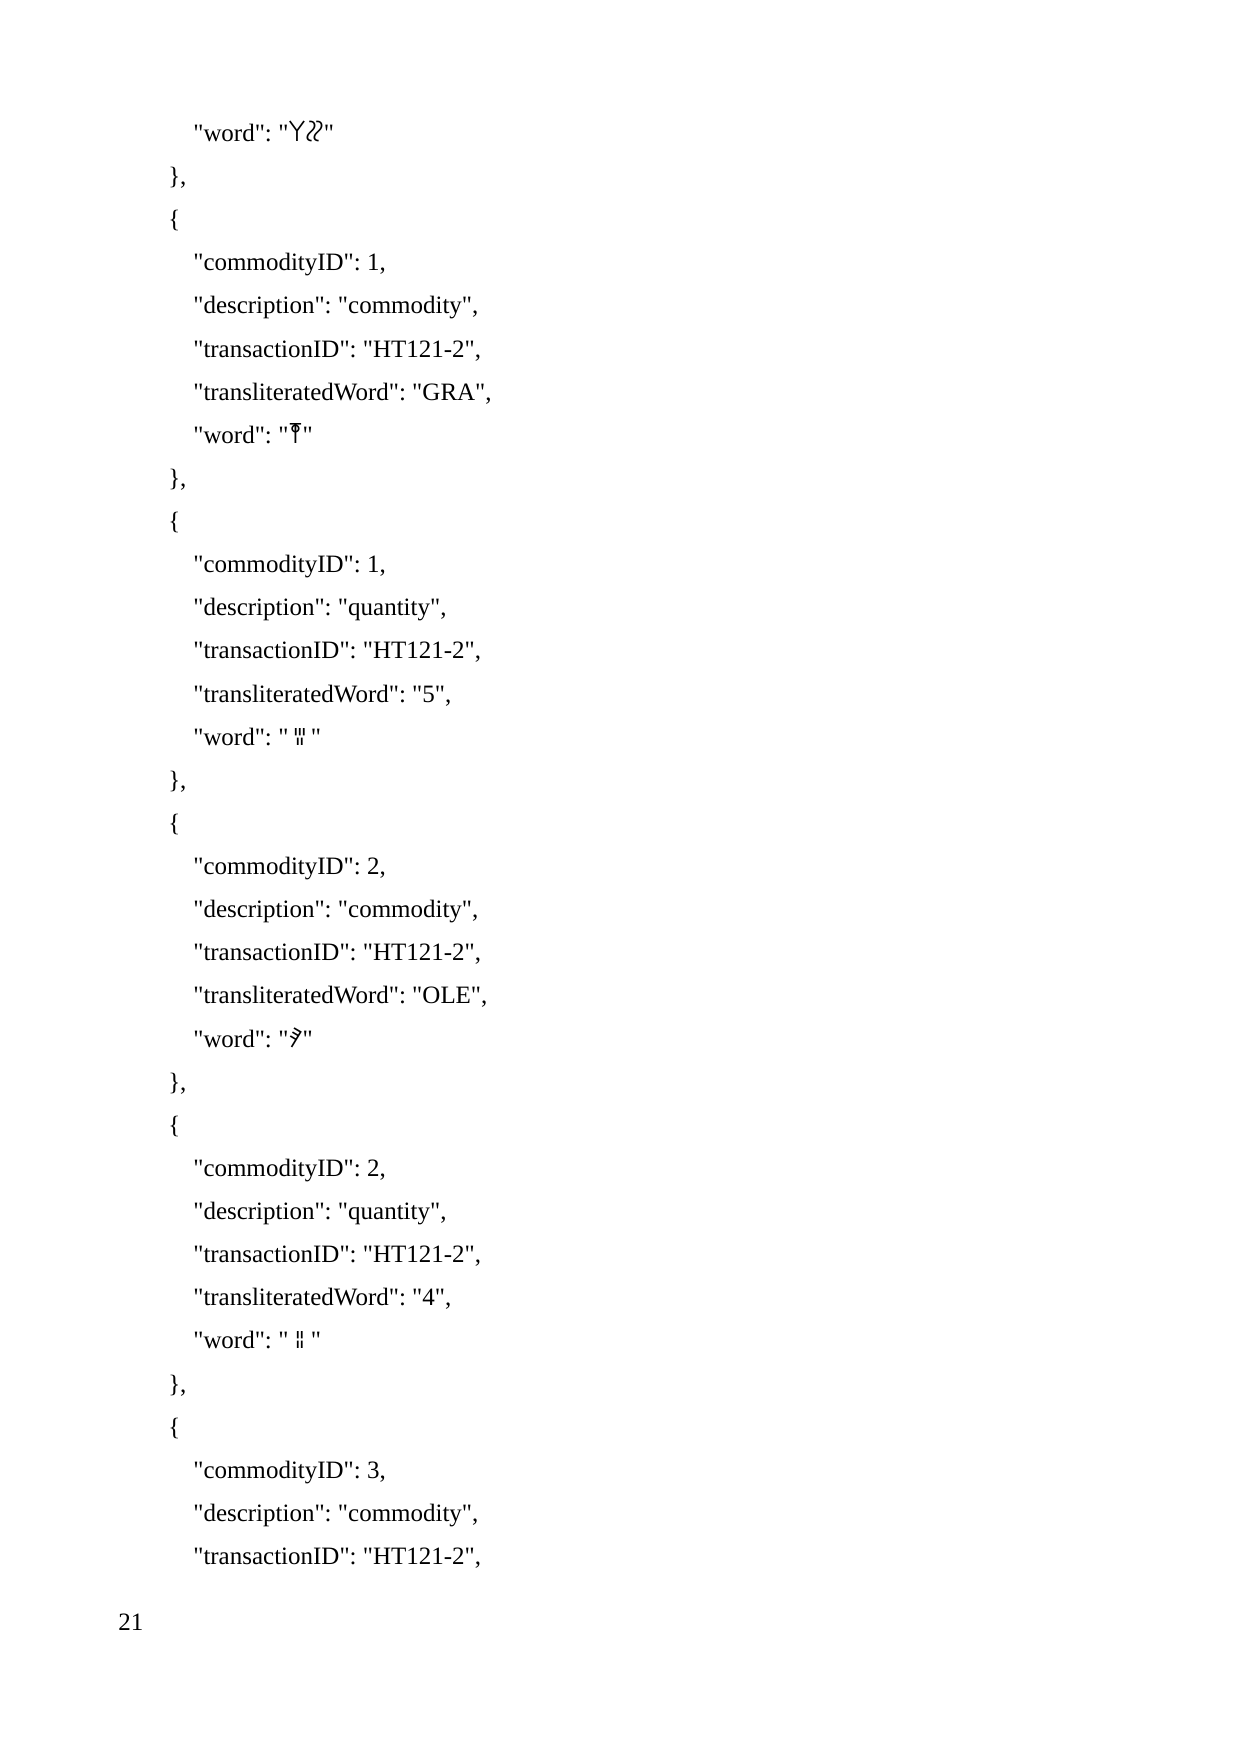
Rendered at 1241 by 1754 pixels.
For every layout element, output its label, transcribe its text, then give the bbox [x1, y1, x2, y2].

text { [118, 506, 1122, 535]
text "transactionID": "HT121-2", [118, 1239, 1122, 1268]
text "commodityID": 2, [118, 851, 1122, 880]
text "transactionID": "HT121-2", [118, 334, 1122, 362]
text "description": "commodity", [118, 291, 1122, 319]
text "word": "𐙖" [118, 1024, 1122, 1052]
text "word": "𐄋" [118, 722, 1122, 751]
text "commodityID": 2, [118, 1153, 1122, 1182]
text "transactionID": "HT121-2", [118, 937, 1122, 966]
text "description": "commodity", [118, 1498, 1122, 1527]
text "word": "𐙉" [118, 420, 1122, 449]
text { [118, 808, 1122, 837]
text }, [118, 161, 1122, 190]
text "transactionID": "HT121-2", [118, 636, 1122, 664]
text }, [118, 1067, 1122, 1096]
text "transliteratedWord": "GRA", [118, 377, 1122, 406]
text "description": "quantity", [118, 592, 1122, 621]
text }, [118, 463, 1122, 492]
text { [118, 1110, 1122, 1139]
text "transliteratedWord": "5", [118, 679, 1122, 707]
text }, [118, 1369, 1122, 1397]
text "transliteratedWord": "4", [118, 1282, 1122, 1311]
text "commodityID": 1, [118, 549, 1122, 578]
text "word": "𐘞𐘽" [118, 118, 1122, 147]
text "transactionID": "HT121-2", [118, 1541, 1122, 1570]
text "description": "quantity", [118, 1196, 1122, 1225]
text "description": "commodity", [118, 894, 1122, 923]
text "transliteratedWord": "OLE", [118, 981, 1122, 1009]
text { [118, 204, 1122, 233]
text "word": "𐄊" [118, 1326, 1122, 1354]
text "commodityID": 1, [118, 247, 1122, 276]
text { [118, 1412, 1122, 1441]
text }, [118, 765, 1122, 794]
text "commodityID": 3, [118, 1455, 1122, 1484]
